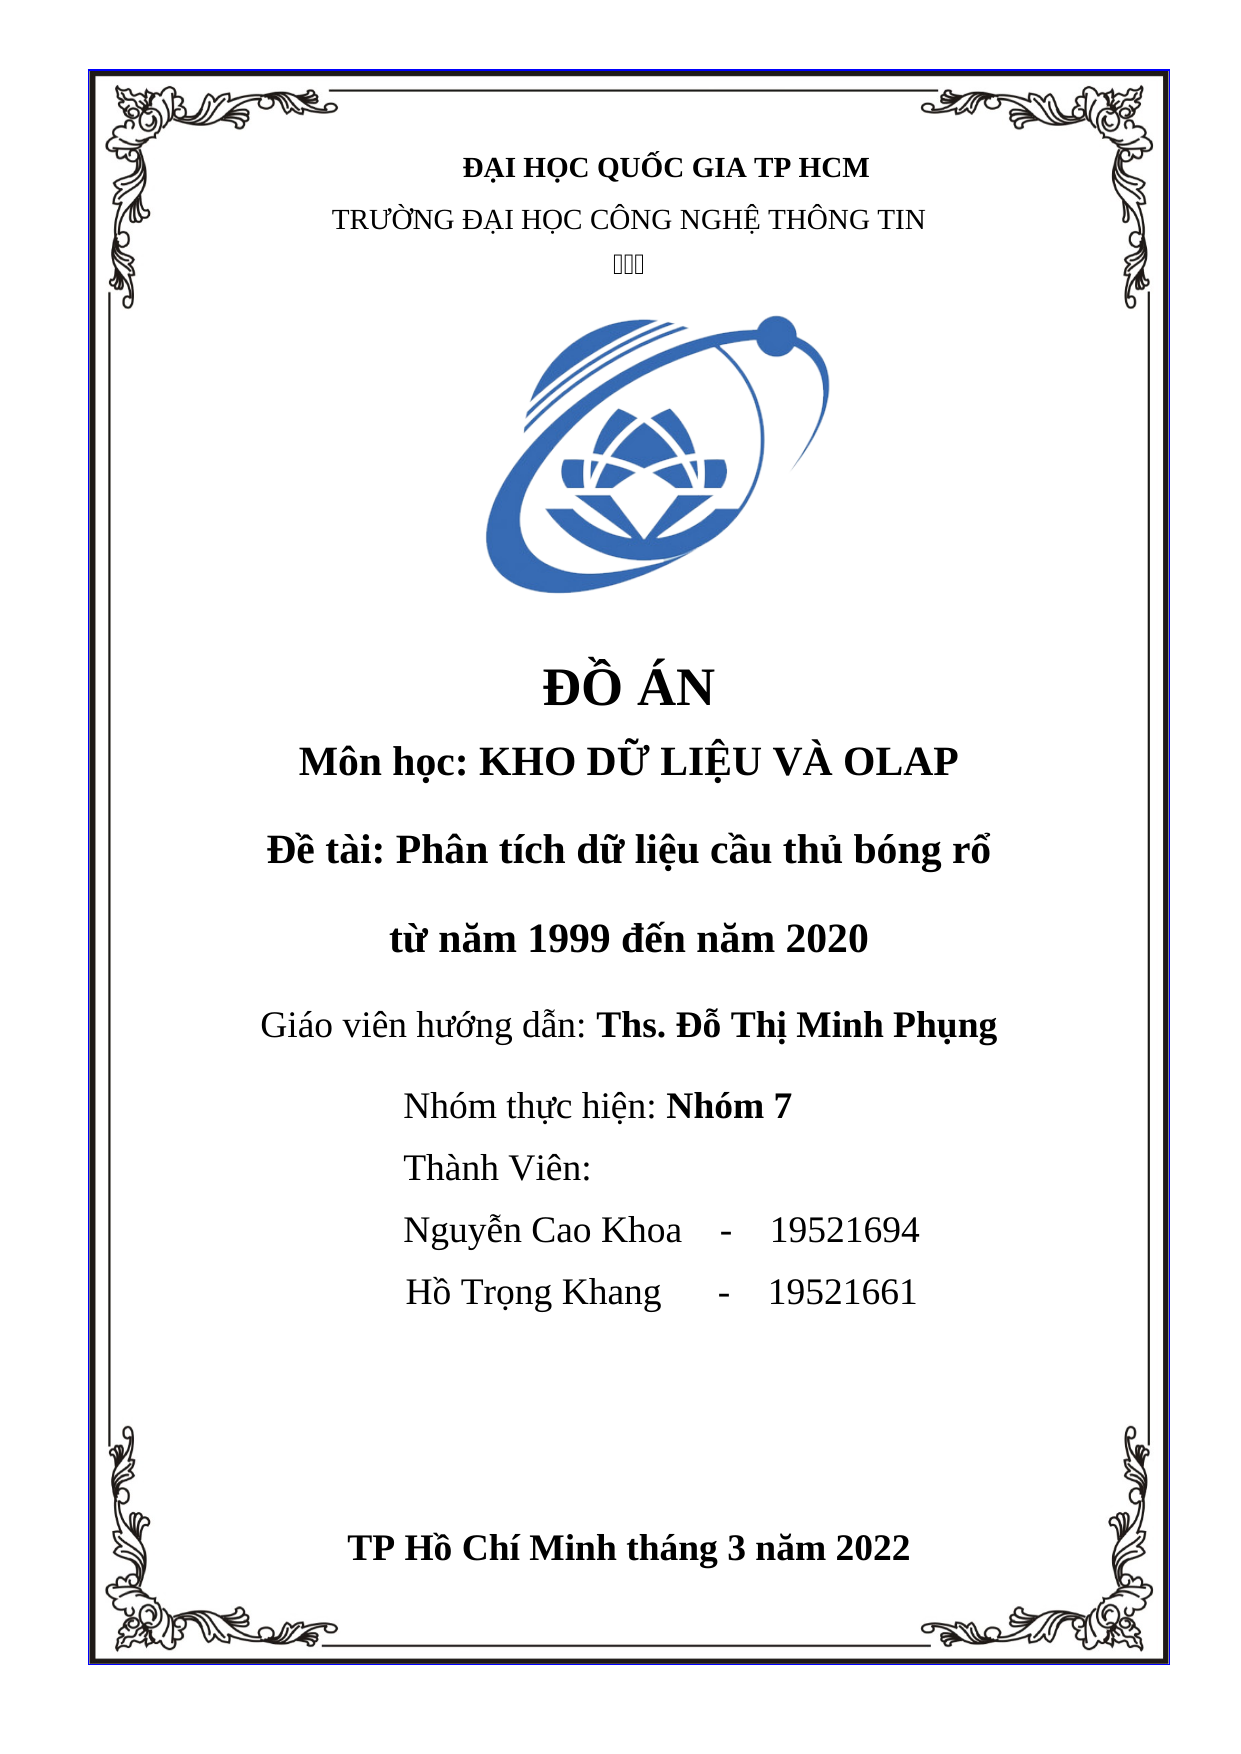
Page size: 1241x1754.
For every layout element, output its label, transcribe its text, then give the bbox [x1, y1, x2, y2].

text ĐẠI HỌC QUỐC GIA TP HCM [150, 150, 1107, 183]
text Thành Viên: [150, 1145, 1107, 1188]
text Nguyễn Cao Khoa - 19521694 [300, 1207, 1107, 1250]
picture [89, 71, 1169, 1664]
text Đề tài: Phân tích dữ liệu cầu thủ bóng rổ [150, 825, 1107, 873]
text Giáo viên hướng dẫn: Ths. Đỗ Thị Minh Phụng [150, 1002, 1107, 1045]
text từ năm 1999 đến năm 2020 [150, 913, 1107, 961]
text TP Hồ Chí Minh tháng 3 năm 2022 [150, 1525, 1107, 1568]
text Nhóm thực hiện: Nhóm 7 [150, 1083, 1107, 1127]
text Hồ Trọng Khang - 19521661 [150, 1269, 1107, 1312]
text TRƯỜNG ĐẠI HỌC CÔNG NGHỆ THÔNG TIN [150, 202, 1107, 236]
text Môn học: KHO DỮ LIỆU VÀ OLAP [150, 736, 1107, 784]
text ĐỒ ÁN [150, 654, 1107, 717]
